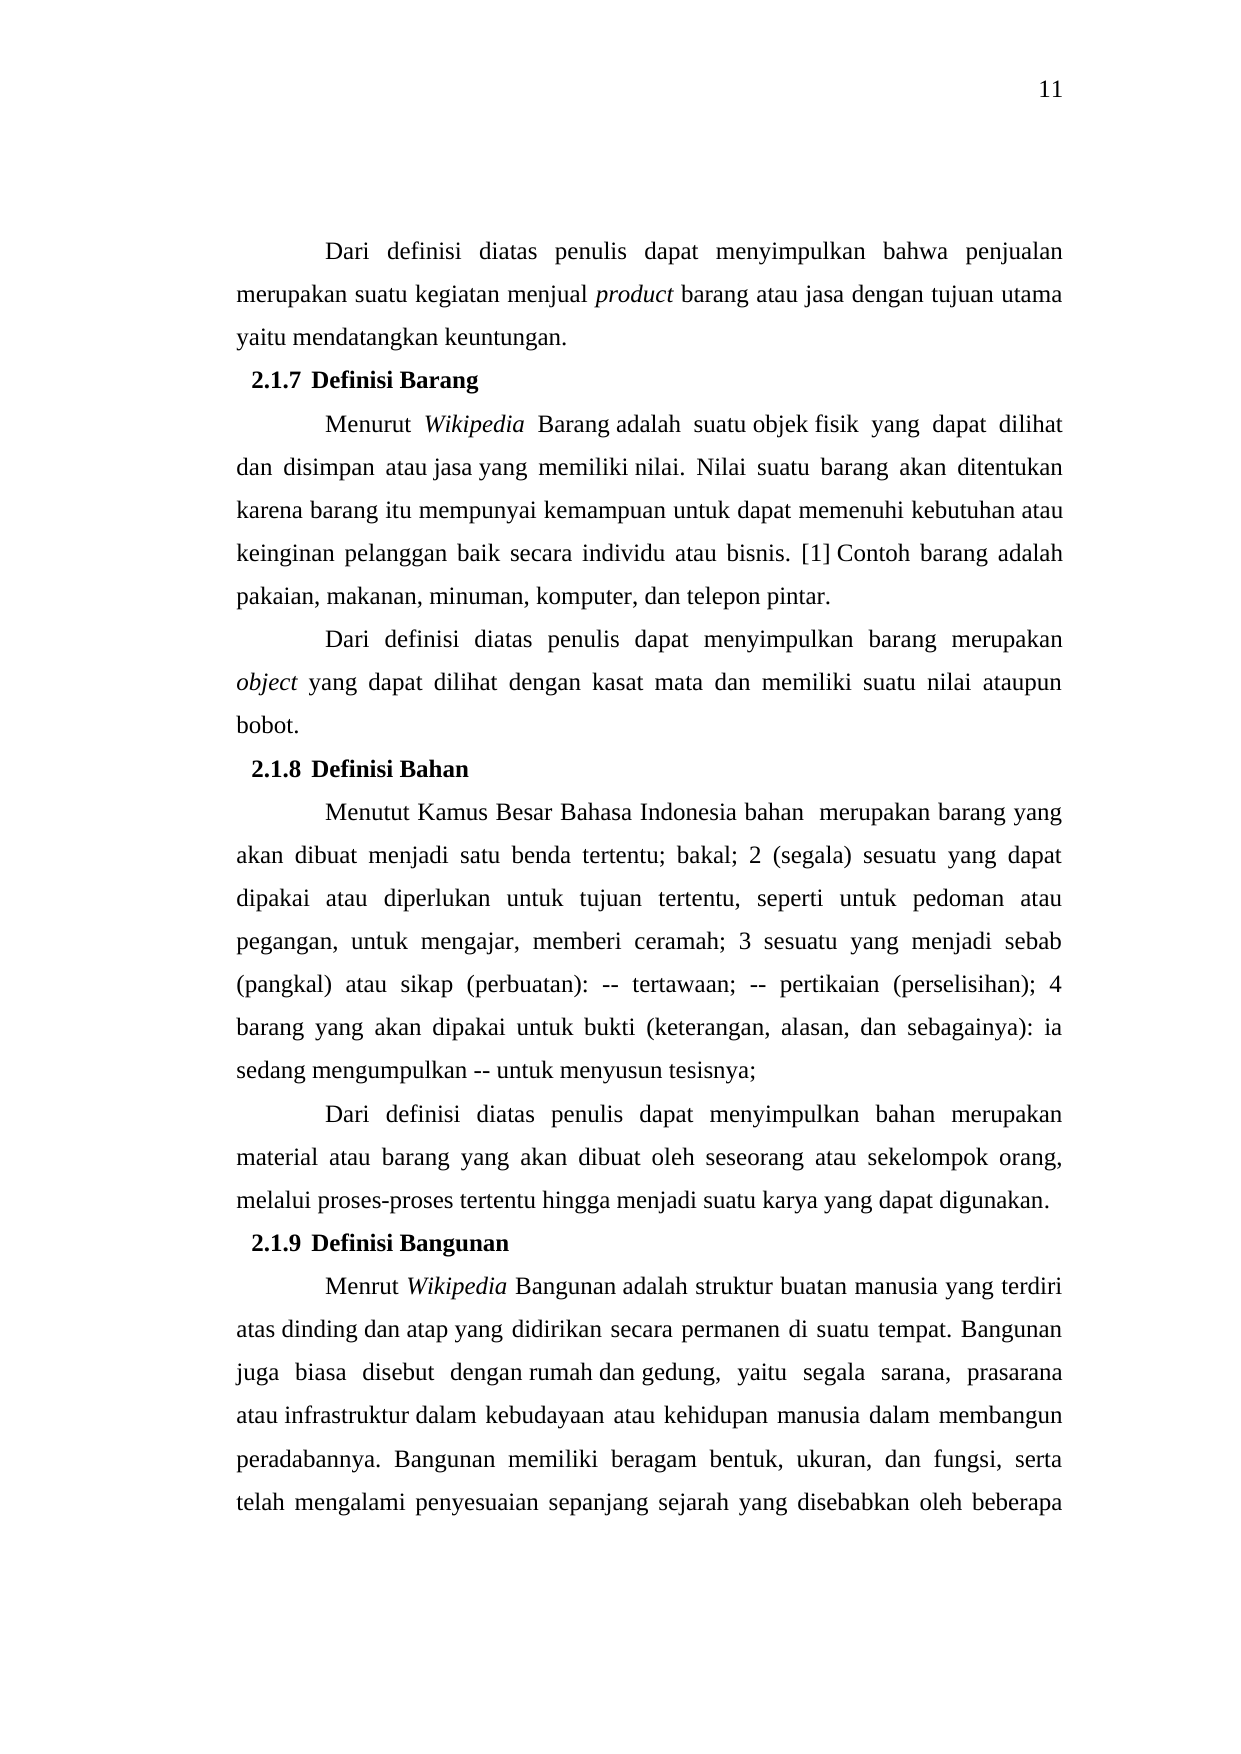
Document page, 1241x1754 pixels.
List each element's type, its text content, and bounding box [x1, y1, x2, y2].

text Dari definisi diatas penulis dapat menyimpulkan bahan merupakan material atau barang yang akan dibuat oleh seseorang atau sekelompok orang, melalui proses-proses tertentu hingga menjadi suatu karya yang dapat digunakan. [236, 1099, 1063, 1214]
text Dari definisi diatas penulis dapat menyimpulkan bahwa penjualan merupakan suatu kegiatan menjual product barang atau jasa dengan tujuan utama yaitu mendatangkan keuntungan. [236, 236, 1063, 351]
text Menurut Wikipedia Barang adalah suatu objek fisik yang dapat dilihat dan disimpan atau jasa yang memiliki nilai. Nilai suatu barang akan ditentukan karena barang itu mempunyai kemampuan untuk dapat memenuhi kebutuhan atau keinginan pelanggan baik secara individu atau bisnis. [1] Contoh barang adalah pakaian, makanan, minuman, komputer, dan telepon pintar. [236, 409, 1063, 610]
subtitle Definisi Bangunan [251, 1228, 1063, 1257]
text Menutut Kamus Besar Bahasa Indonesia bahan merupakan barang yang akan dibuat menjadi satu benda tertentu; bakal; 2 (segala) sesuatu yang dapat dipakai atau diperlukan untuk tujuan tertentu, seperti untuk pedoman atau pegangan, untuk mengajar, memberi ceramah; 3 sesuatu yang menjadi sebab (pangkal) atau sikap (perbuatan): -- tertawaan; -- pertikaian (perselisihan); 4 barang yang akan dipakai untuk bukti (keterangan, alasan, dan sebagainya): ia sedang mengumpulkan -- untuk menyusun tesisnya; [236, 797, 1063, 1084]
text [236, 1271, 1063, 1516]
text Dari definisi diatas penulis dapat menyimpulkan barang merupakan object yang dapat dilihat dengan kasat mata dan memiliki suatu nilai ataupun bobot. [236, 624, 1063, 739]
subtitle Definisi Barang [251, 366, 1063, 394]
subtitle Definisi Bahan [251, 754, 1063, 782]
